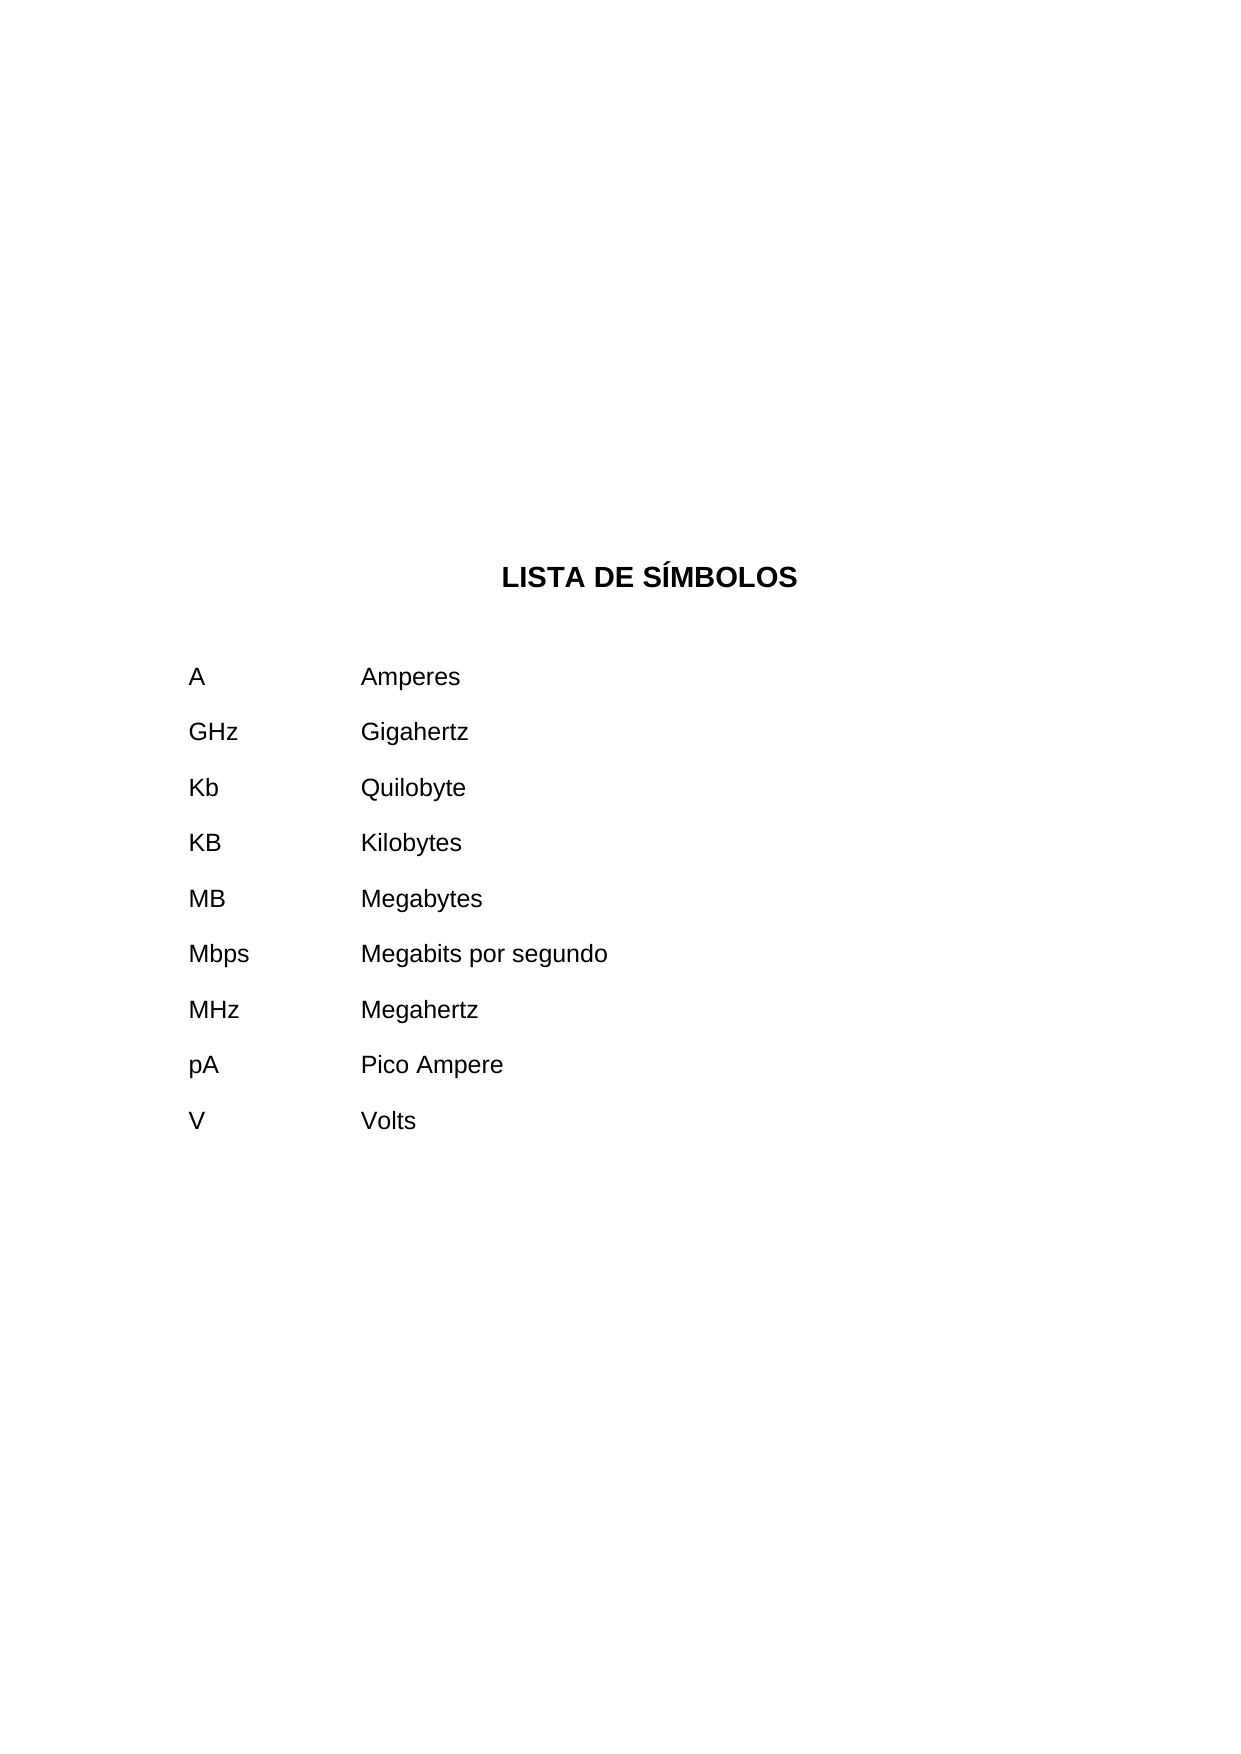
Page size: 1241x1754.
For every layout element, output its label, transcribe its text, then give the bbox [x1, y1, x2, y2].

table_cell Gigahertz [349, 705, 1122, 760]
table_cell Kb [177, 760, 349, 816]
table_cell Mbps [177, 927, 349, 982]
table_cell Kilobytes [349, 816, 1122, 871]
table_cell GHz [177, 705, 349, 760]
table_cell MHz [177, 982, 349, 1038]
table_cell Megabits por segundo [349, 927, 1122, 982]
table_header Amperes [349, 649, 1122, 704]
table_cell pA [177, 1038, 349, 1093]
table_cell Pico Ampere [349, 1038, 1122, 1093]
table_cell Quilobyte [349, 760, 1122, 816]
table_cell KB [177, 816, 349, 871]
table_cell Megabytes [349, 871, 1122, 927]
table_cell Megahertz [349, 982, 1122, 1038]
text LISTA DE SÍMBOLOS [177, 560, 1122, 593]
table_header A [177, 649, 349, 704]
table_cell Volts [349, 1093, 1122, 1149]
table_cell MB [177, 871, 349, 927]
table_cell V [177, 1093, 349, 1149]
